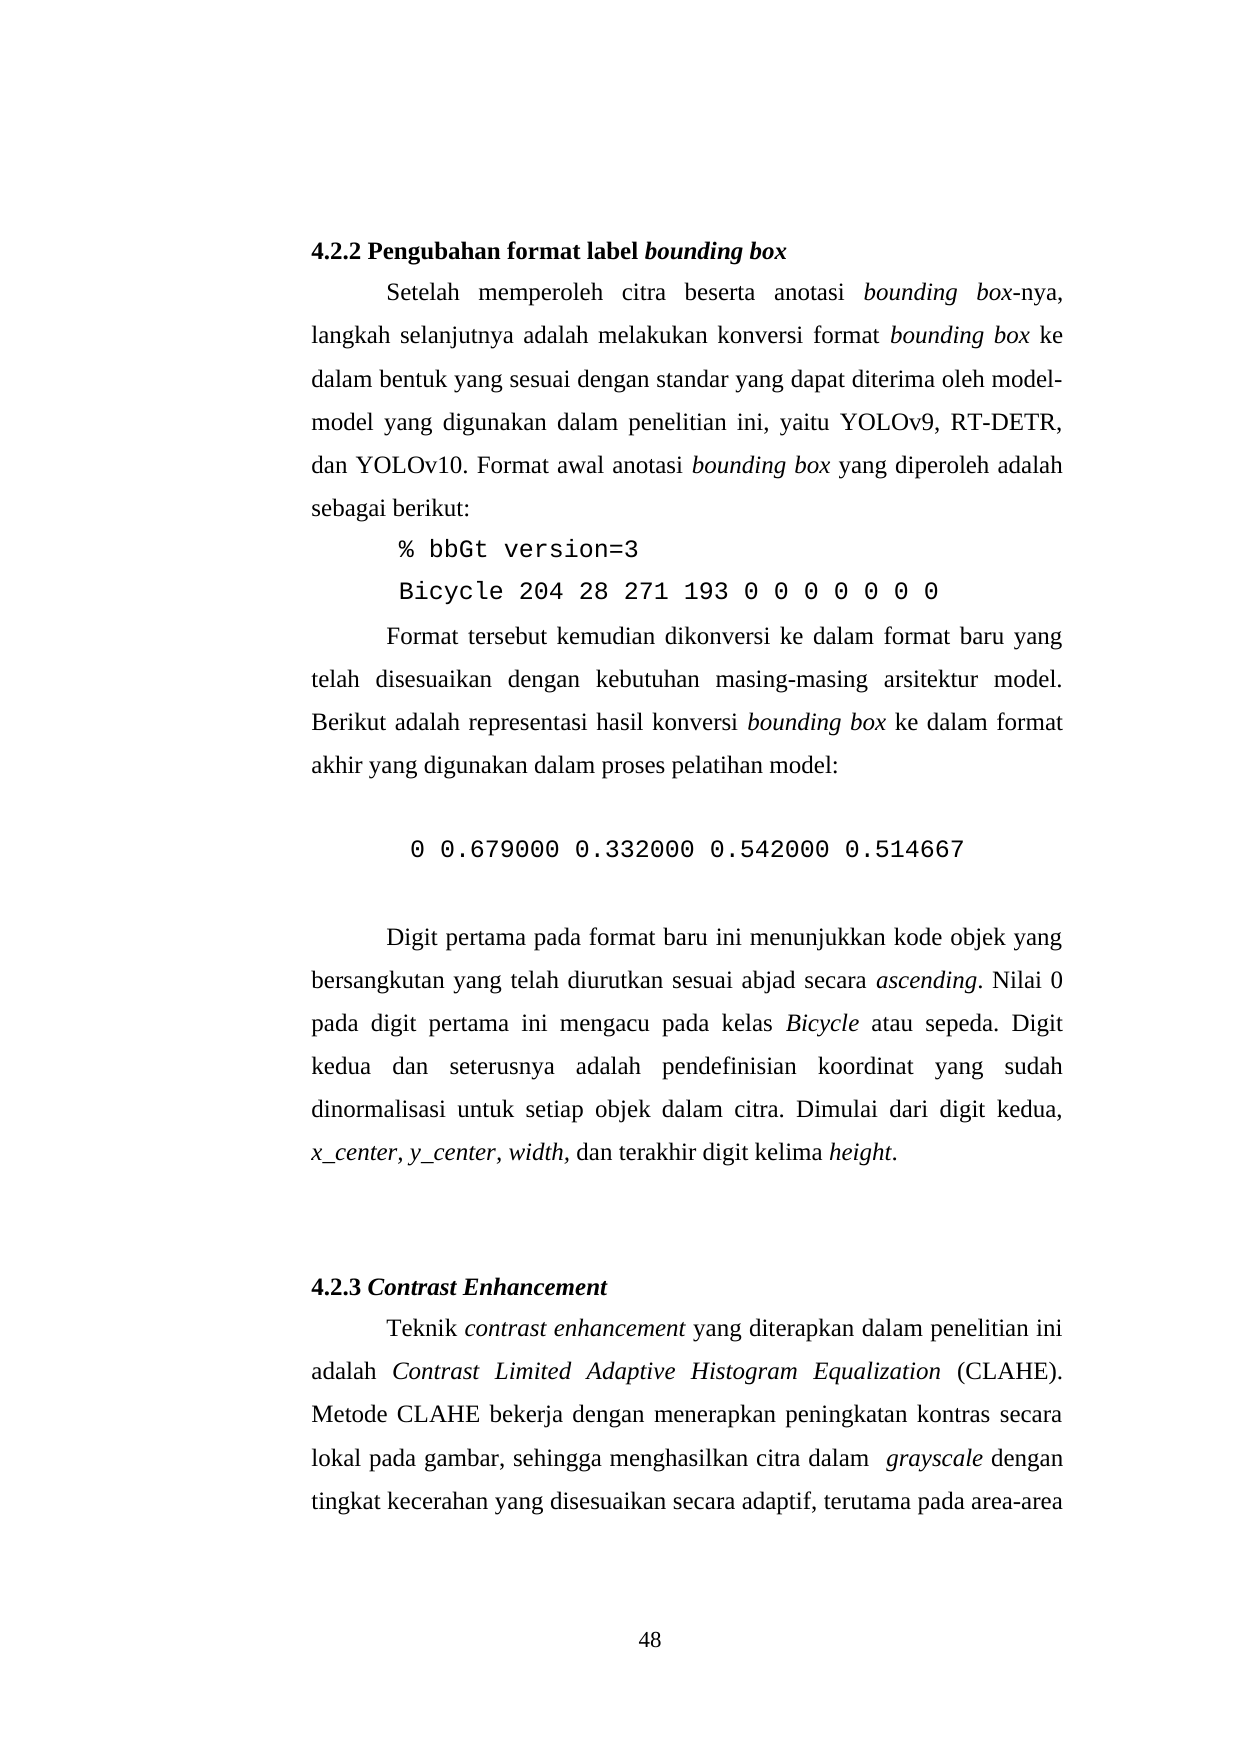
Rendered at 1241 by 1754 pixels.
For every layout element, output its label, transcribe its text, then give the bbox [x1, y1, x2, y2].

text 0 0.679000 0.332000 0.542000 0.514667 [311, 837, 1063, 865]
text Digit pertama pada format baru ini menunjukkan kode objek yang bersangkutan yang telah diurutkan sesuai abjad secara ascending. Nilai 0 pada digit pertama ini mengacu pada kelas Bicycle atau sepeda. Digit kedua dan seterusnya adalah pendefinisian koordinat yang sudah dinormalisasi untuk setiap objek dalam citra. Dimulai dari digit kedua, x_center, y_center, width, dan terakhir digit kelima height. [311, 922, 1063, 1166]
text Format tersebut kemudian dikonversi ke dalam format baru yang telah disesuaikan dengan kebutuhan masing-masing arsitektur model. Berikut adalah representasi hasil konversi bounding box ke dalam format akhir yang digunakan dalam proses pelatihan model: [311, 621, 1063, 779]
text % bbGt version=3 [386, 536, 1063, 564]
text Setelah memperoleh citra beserta anotasi bounding box-nya, langkah selanjutnya adalah melakukan konversi format bounding box ke dalam bentuk yang sesuai dengan standar yang dapat diterima oleh model-model yang digunakan dalam penelitian ini, yaitu YOLOv9, RT-DETR, dan YOLOv10. Format awal anotasi bounding box yang diperoleh adalah sebagai berikut: [311, 277, 1063, 522]
subtitle 4.2.3 Contrast Enhancement [236, 1272, 1063, 1301]
subtitle 4.2.2 Pengubahan format label bounding box [236, 236, 1063, 265]
text Bicycle 204 28 271 193 0 0 0 0 0 0 0 [386, 579, 1063, 607]
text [311, 1313, 1063, 1514]
